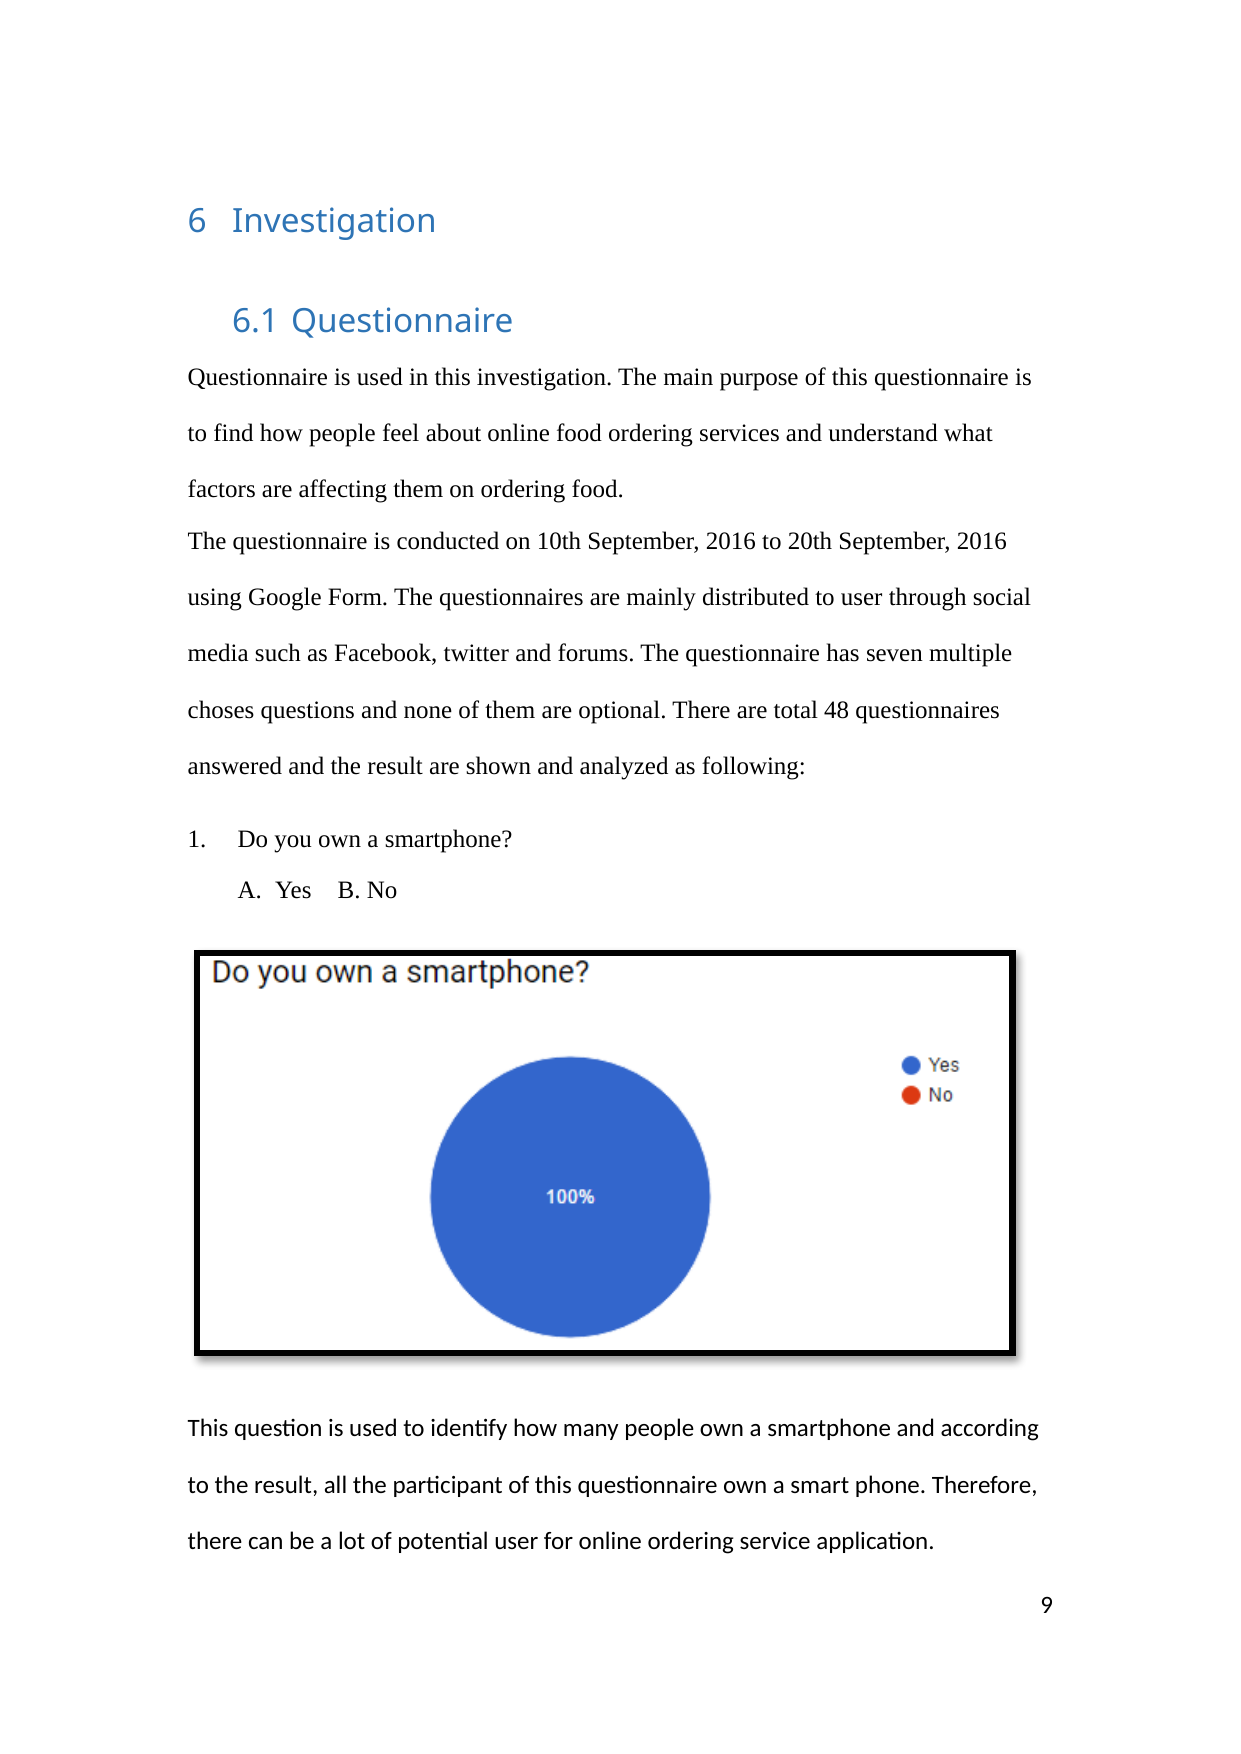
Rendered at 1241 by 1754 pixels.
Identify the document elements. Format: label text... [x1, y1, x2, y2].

text The questionnaire is conducted on 10th September, 2016 to 20th September, 2016 using Google Form. The questionnaires are mainly distributed to user through social media such as Facebook, twitter and forums. The questionnaire has seven multiple choses questions and none of them are optional. There are total 48 questionnaires answered and the result are shown and analyzed as following: [187, 522, 1053, 784]
subtitle Questionnaire [232, 282, 1053, 357]
text Questionnaire is used in this investigation. The main purpose of this questionnaire is to find how people feel about online food ordering services and understand what factors are affecting them on ordering food. [187, 357, 1053, 507]
list Do you own a smartphone? [0, 819, 1053, 857]
text This question is used to identify how many people own a smartphone and according to the result, all the participant of this questionnaire own a smart phone. Therefore, there can be a lot of potential user for online ordering service application. [187, 1409, 1053, 1559]
picture [200, 956, 1009, 1350]
list Yes B. No [237, 871, 1053, 909]
subtitle Investigation [187, 182, 1053, 257]
